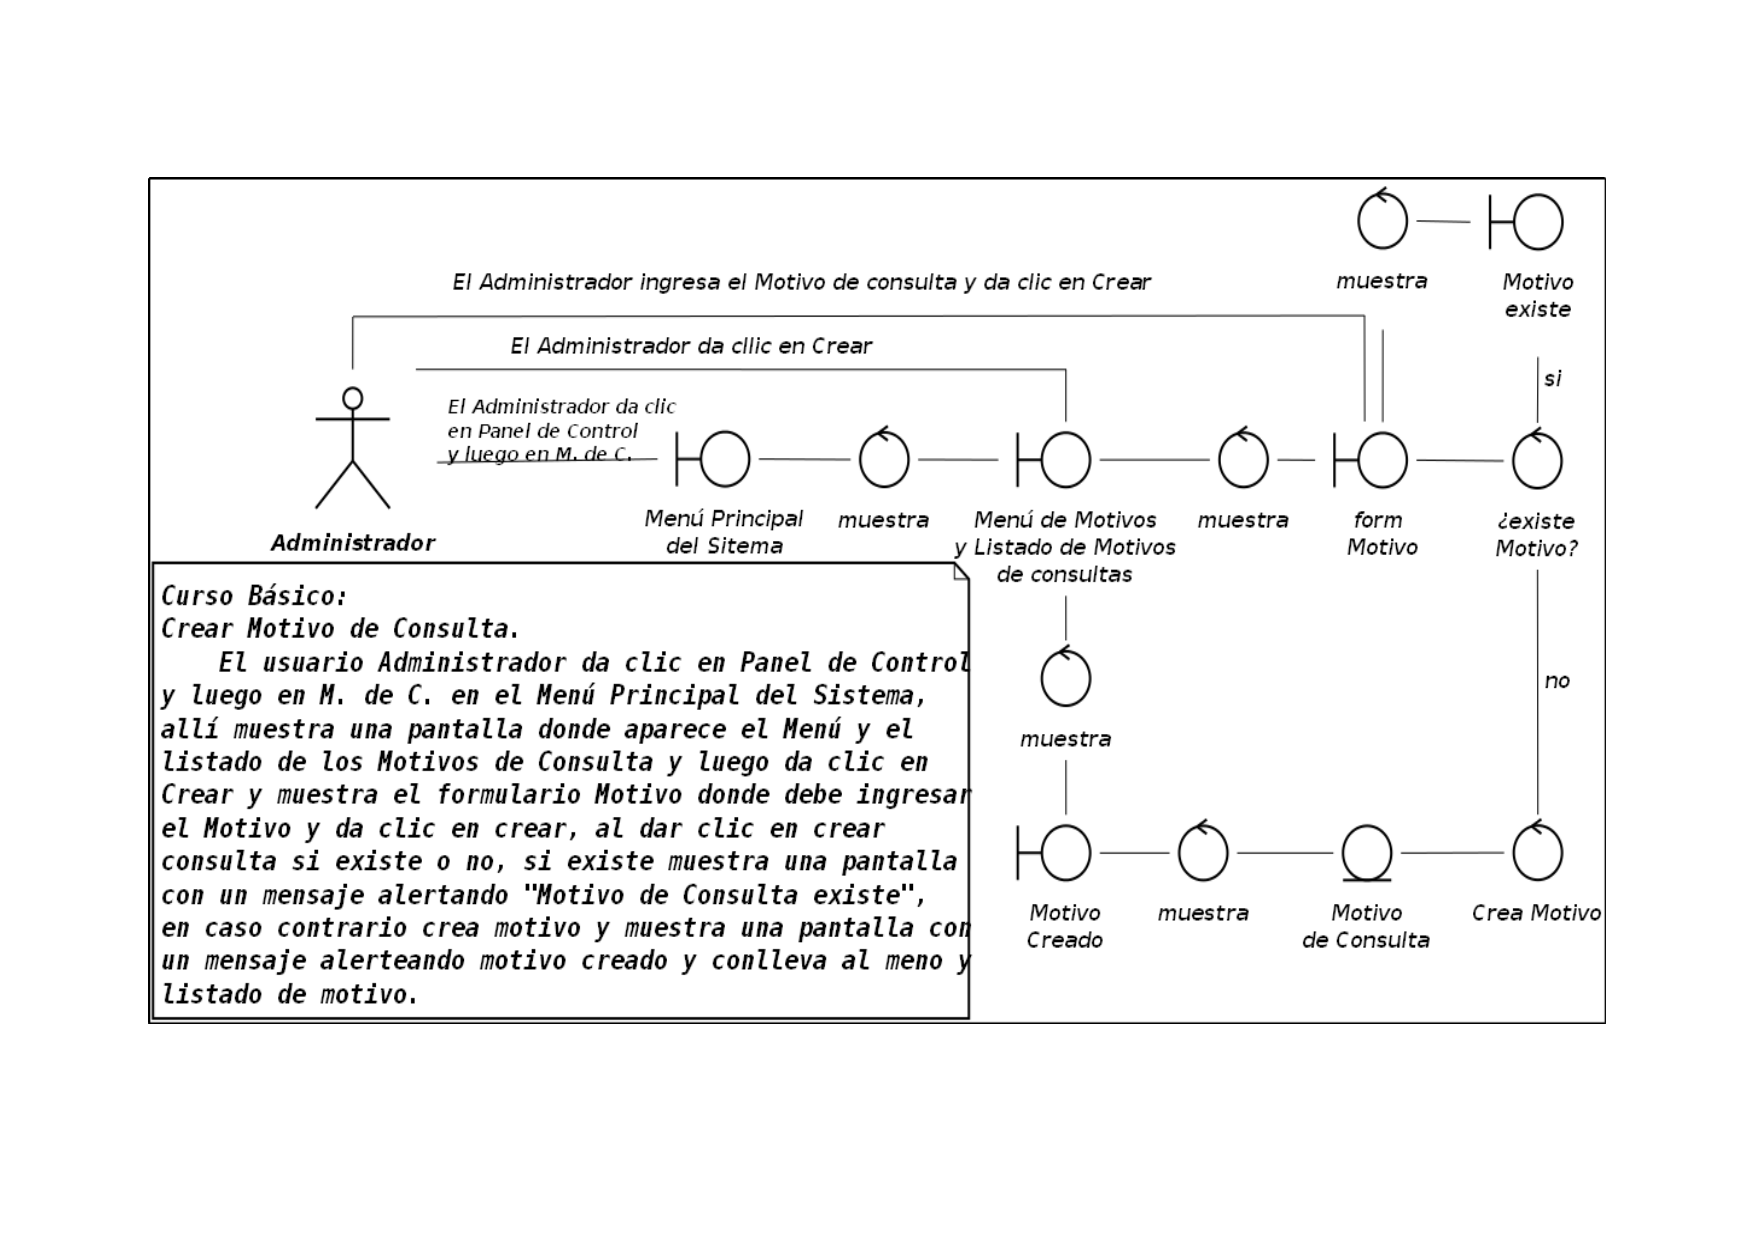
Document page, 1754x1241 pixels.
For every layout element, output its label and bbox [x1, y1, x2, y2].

picture [148, 177, 1606, 1024]
